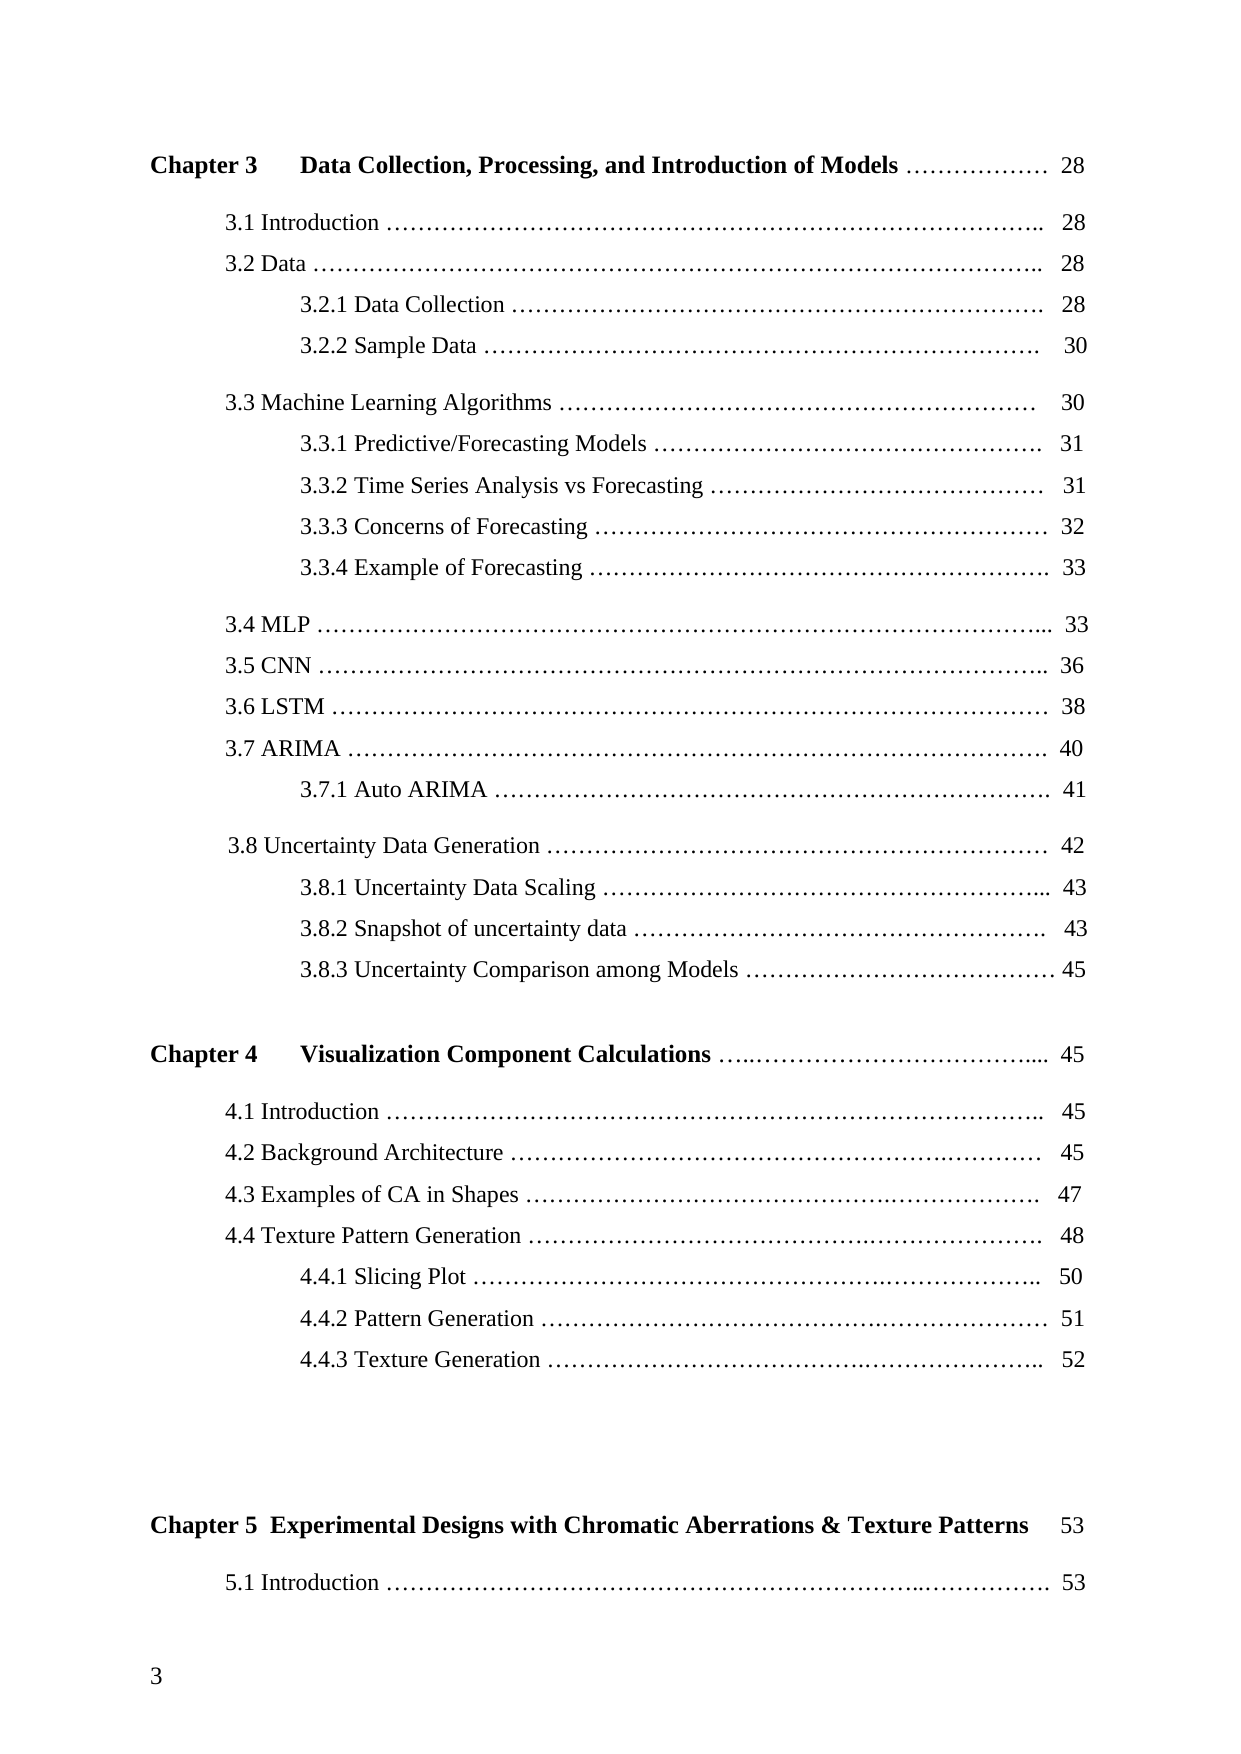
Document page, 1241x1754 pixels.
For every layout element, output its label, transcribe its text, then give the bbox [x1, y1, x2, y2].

text Chapter 5 Experimental Designs with Chromatic Aberrations & Texture Patterns 53 [150, 1510, 1090, 1539]
text 5.1 Introduction …………………………………………………………..……………. 53 [225, 1568, 1090, 1596]
text 3.8.1 Uncertainty Data Scaling ………………………………………………... 43 [150, 873, 1090, 900]
text Chapter 3 Data Collection, Processing, and Introduction of Models ……………… 28 [150, 150, 1090, 179]
text 4.3 Examples of CA in Shapes ……………………………………….………………. 47 [225, 1179, 1090, 1207]
text 4.4.1 Slicing Plot …………………………………………….……………….. 50 [225, 1262, 1090, 1290]
text 3.3.4 Example of Forecasting …………………………………………………. 33 [300, 553, 1090, 610]
text 3.6 LSTM ……………………………………………………………………………… 38 [225, 692, 1090, 720]
text 3.7.1 Auto ARIMA ……………………………………………………………. 41 [225, 775, 1090, 831]
text 3.8 Uncertainty Data Generation ……………………………………………………… 42 [150, 831, 1090, 859]
text 3.5 CNN ……………………………………………………………………………….. 36 [225, 651, 1090, 679]
text 3.2.1 Data Collection …………………………………………………………. 28 [300, 290, 1090, 318]
text 3.4 MLP ………………………………………………………………………………... 33 [225, 610, 1090, 637]
text 4.4.2 Pattern Generation …………………………………….………………… 51 [225, 1304, 1090, 1331]
text 4.4.3 Texture Generation ………………………………….………………….. 52 [225, 1345, 1090, 1373]
text Chapter 4 Visualization Component Calculations …..…………………………….... 45 [150, 1039, 1090, 1068]
text 4.1 Introduction ……………………………………………………………………….. 45 [225, 1097, 1090, 1124]
text 4.2 Background Architecture ……………………………………………….………… 45 [225, 1138, 1090, 1166]
text 3.3.3 Concerns of Forecasting ………………………………………………… 32 [300, 512, 1090, 539]
text 3.2 Data ……………………………………………………………………………….. 28 [225, 249, 1090, 276]
text 3.2.2 Sample Data ……………………………………………………………. 30 [300, 332, 1090, 388]
text 3.1 Introduction ……………………………………………………………………….. 28 [225, 207, 1090, 235]
text 3.8.2 Snapshot of uncertainty data ……………………………………………. 43 [150, 914, 1090, 942]
text 3.3.2 Time Series Analysis vs Forecasting …………………………………… 31 [300, 471, 1090, 498]
text 3.3.1 Predictive/Forecasting Models …………………………………………. 31 [300, 429, 1090, 457]
text 3.7 ARIMA ……………………………………………………………………………. 40 [225, 734, 1090, 761]
text 3.8.3 Uncertainty Comparison among Models ………………………………… 45 [150, 956, 1090, 983]
text 4.4 Texture Pattern Generation …………………………………….…………………. 48 [225, 1221, 1090, 1248]
text 3.3 Machine Learning Algorithms …………………………………………………… 30 [225, 388, 1090, 416]
